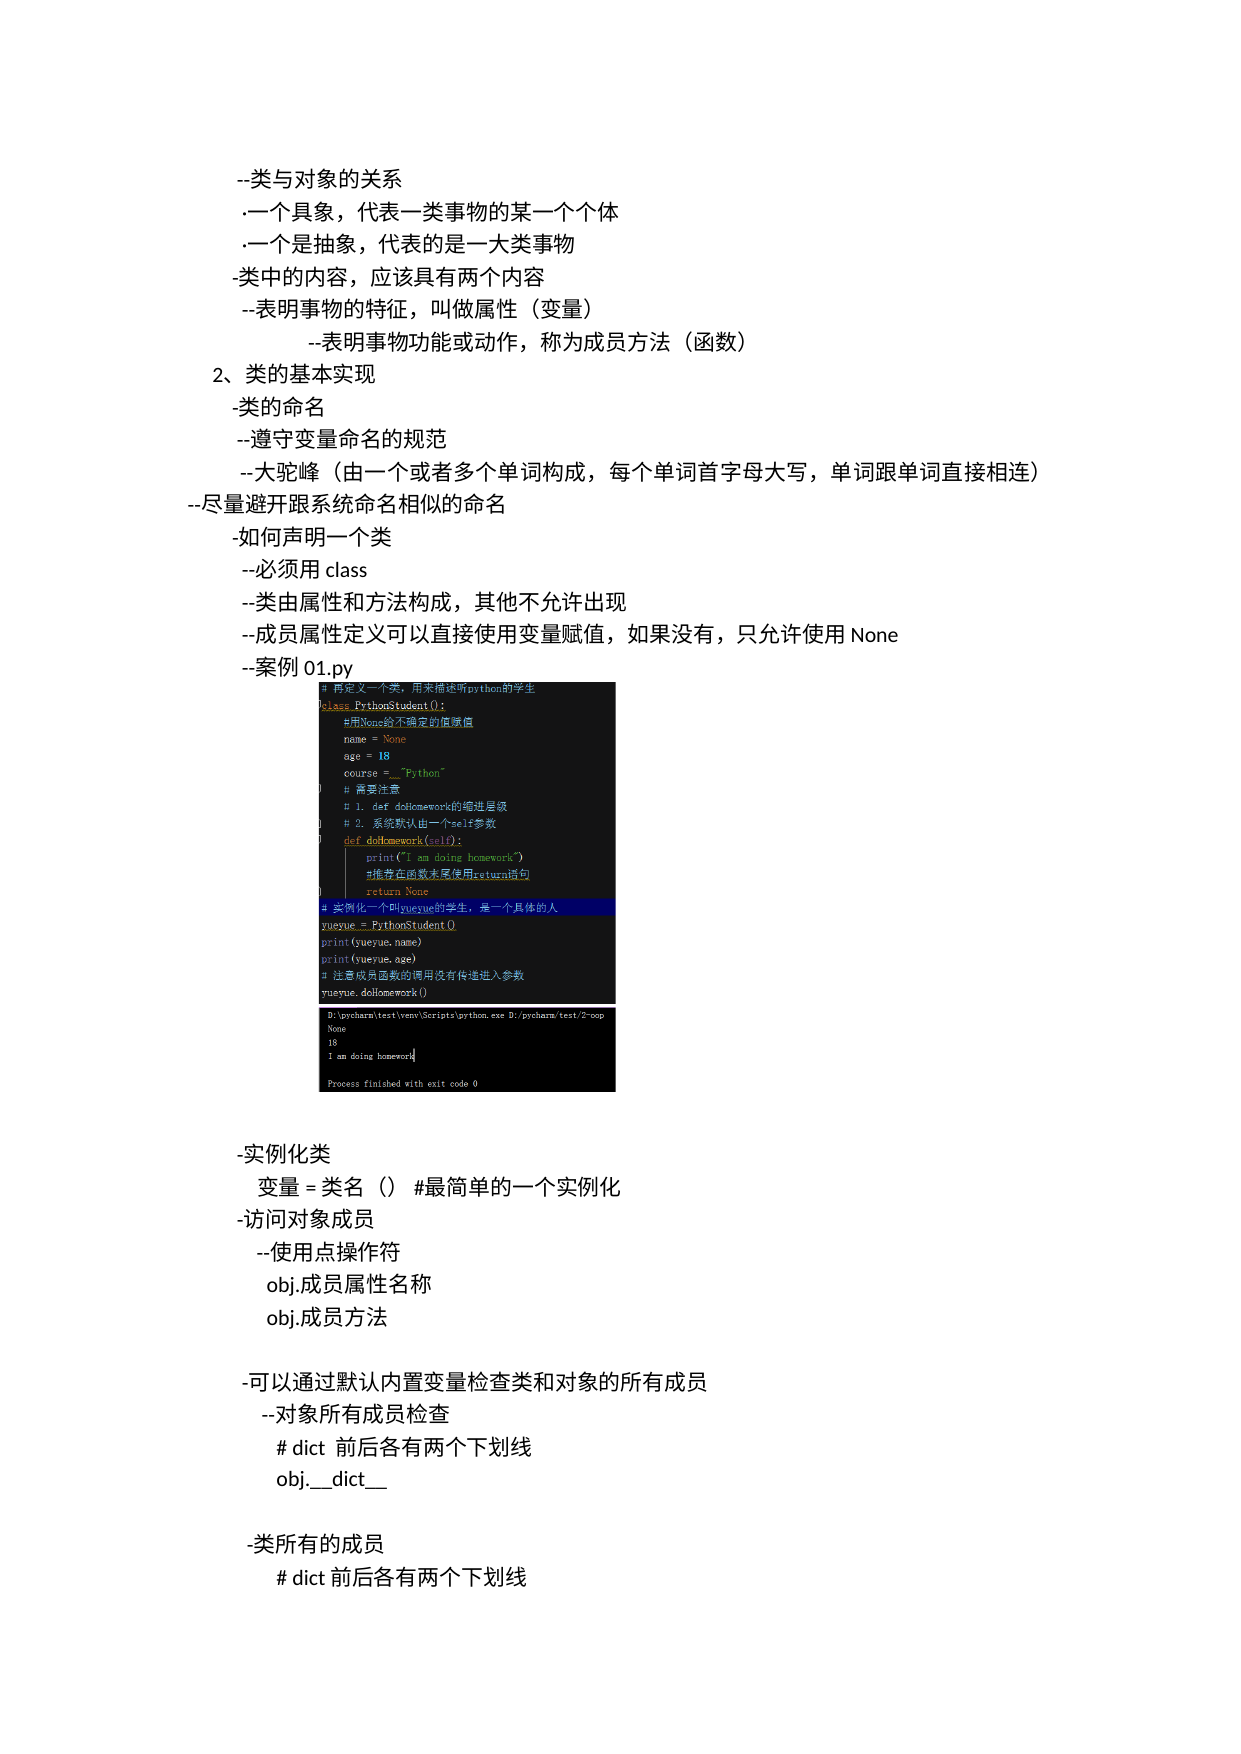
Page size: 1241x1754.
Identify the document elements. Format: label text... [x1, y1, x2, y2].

text --类由属性和方法构成，其他不允许出现 [187, 584, 1053, 617]
text -访问对象成员 [187, 1202, 1053, 1234]
text --表明事物的特征，叫做属性（变量） [187, 292, 1053, 324]
text # dict 前后各有两个下划线 [187, 1429, 1053, 1462]
text ·一个是抽象，代表的是一大类事物 [187, 227, 1053, 259]
text obj.成员属性名称 [187, 1267, 1053, 1299]
text -实例化类 [187, 1137, 1053, 1169]
text ·一个具象，代表一类事物的某一个个体 [187, 194, 1053, 227]
text -可以通过默认内置变量检查类和对象的所有成员 [187, 1364, 1053, 1397]
picture [318, 1007, 616, 1092]
text --成员属性定义可以直接使用变量赋值，如果没有，只允许使用None [187, 617, 1053, 649]
text -如何声明一个类 [187, 519, 1053, 552]
text --遵守变量命名的规范 [187, 422, 1053, 454]
text --对象所有成员检查 [187, 1397, 1053, 1429]
text # dict前后各有两个下划线 [187, 1559, 1053, 1592]
text --必须用class [187, 552, 1053, 584]
text -类所有的成员 [187, 1527, 1053, 1559]
text --大驼峰（由一个或者多个单词构成，每个单词首字母大写，单词跟单词直接相连） --尽量避开跟系统命名相似的命名 [187, 454, 1053, 519]
text --使用点操作符 [187, 1234, 1053, 1267]
picture [318, 682, 616, 1004]
text 变量 = 类名（） #最简单的一个实例化 [187, 1169, 1053, 1202]
text --类与对象的关系 [187, 162, 1053, 194]
text obj.__dict__ [187, 1462, 1053, 1494]
text --表明事物功能或动作，称为成员方法（函数） [187, 324, 1053, 357]
text --案例 01.py [187, 649, 1053, 682]
text obj.成员方法 [187, 1299, 1053, 1332]
text 2、类的基本实现 [187, 357, 1053, 389]
text -类中的内容，应该具有两个内容 [187, 259, 1053, 292]
text -类的命名 [187, 389, 1053, 422]
